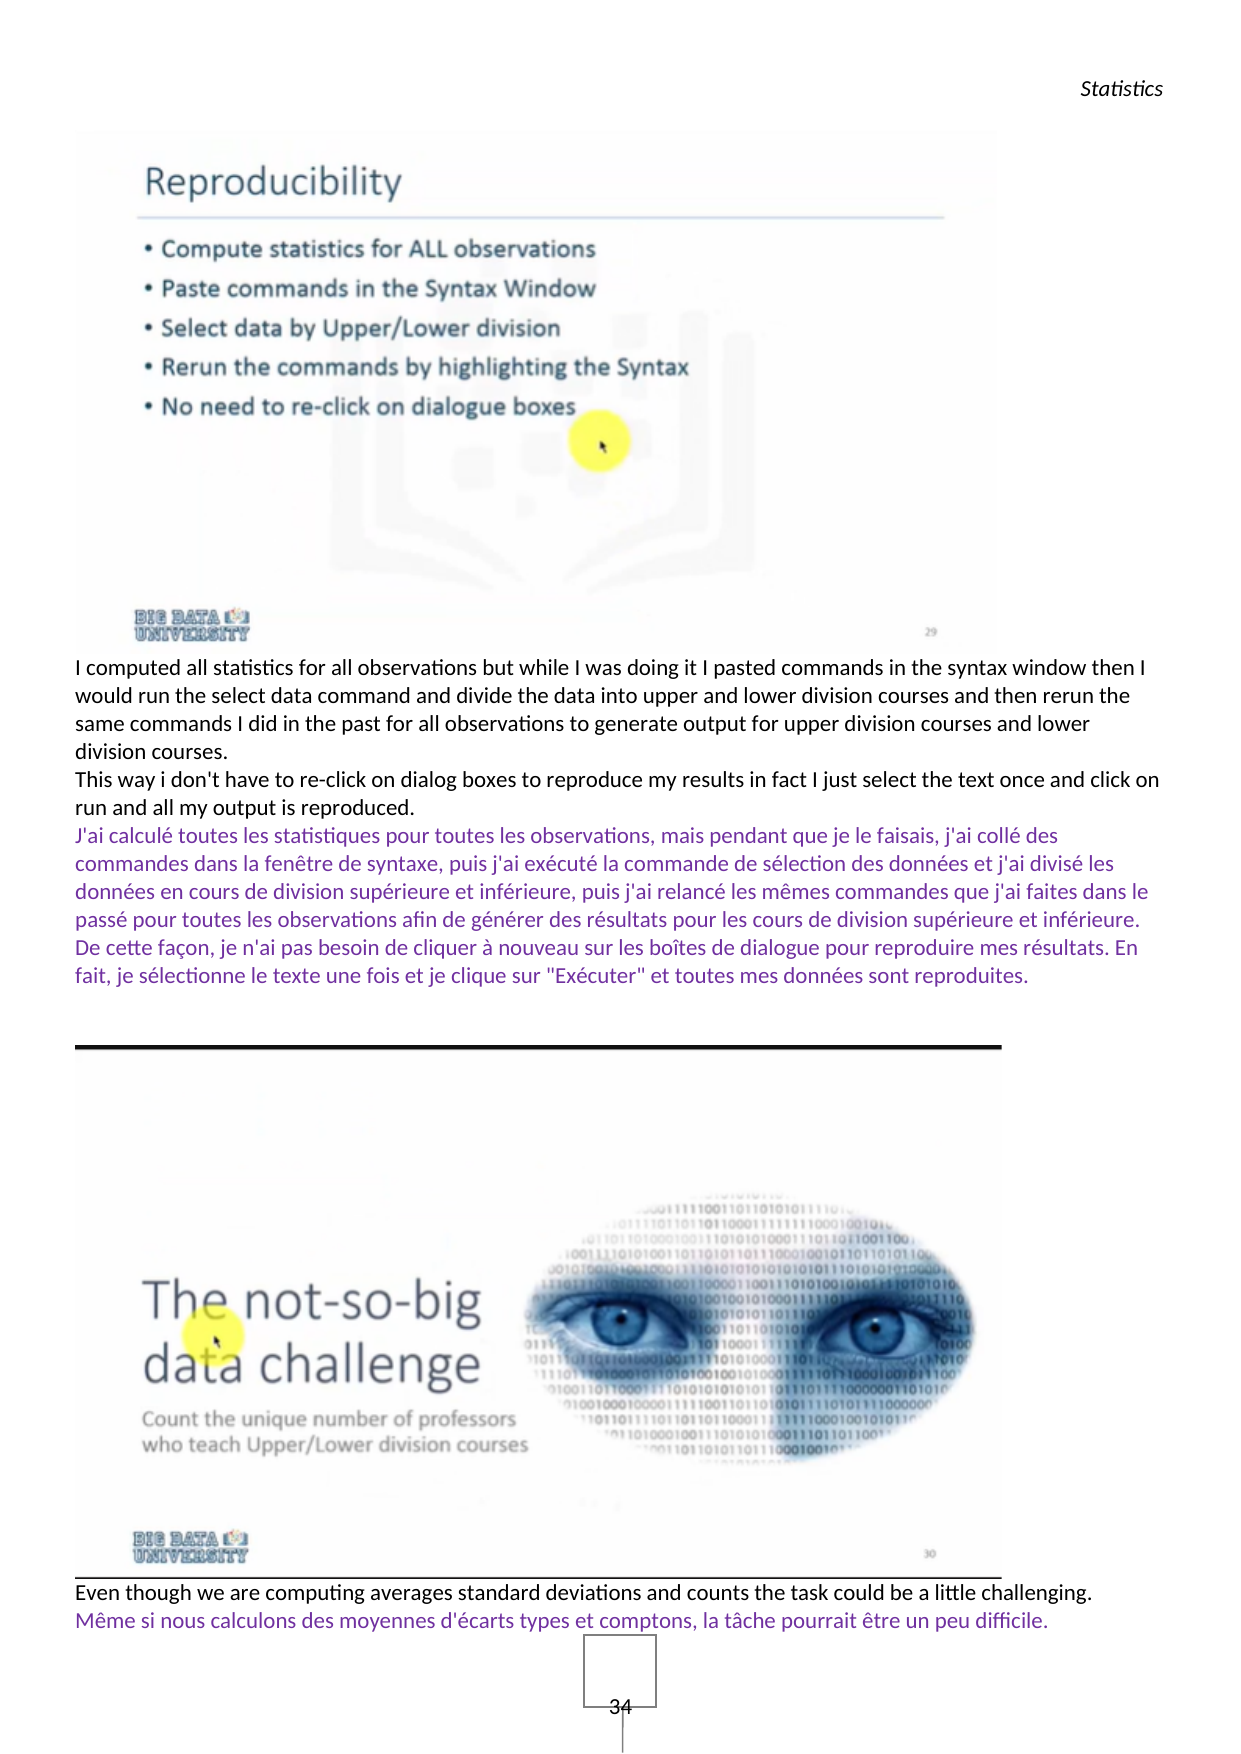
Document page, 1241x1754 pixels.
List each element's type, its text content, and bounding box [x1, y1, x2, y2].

text I computed all statistics for all observations but while I was doing it I pasted commands in the syntax window then I would run the select data command and divide the data into upper and lower division courses and then rerun the same commands I did in the past for all observations to generate output for upper division courses and lower division courses. [75, 653, 1165, 765]
text De cette façon, je n'ai pas besoin de cliquer à nouveau sur les boîtes de dialogue pour reproduire mes résultats. En fait, je sélectionne le texte une fois et je clique sur "Exécuter" et toutes mes données sont reproduites. [75, 933, 1165, 989]
text Even though we are computing averages standard deviations and counts the task could be a little challenging. [75, 1578, 1165, 1607]
picture [75, 129, 997, 654]
text This way i don't have to re-click on dialog boxes to reproduce my results in fact I just select the text once and click on run and all my output is reproduced. [75, 765, 1165, 821]
text J'ai calculé toutes les statistiques pour toutes les observations, mais pendant que je le faisais, j'ai collé des commandes dans la fenêtre de syntaxe, puis j'ai exécuté la commande de sélection des données et j'ai divisé les données en cours de division supérieure et inférieure, puis j'ai relancé les mêmes commandes que j'ai faites dans le passé pour toutes les observations afin de générer des résultats pour les cours de division supérieure et inférieure. [75, 821, 1165, 933]
picture [75, 1045, 1002, 1579]
text Même si nous calculons des moyennes d'écarts types et comptons, la tâche pourrait être un peu difficile. [75, 1607, 1165, 1634]
